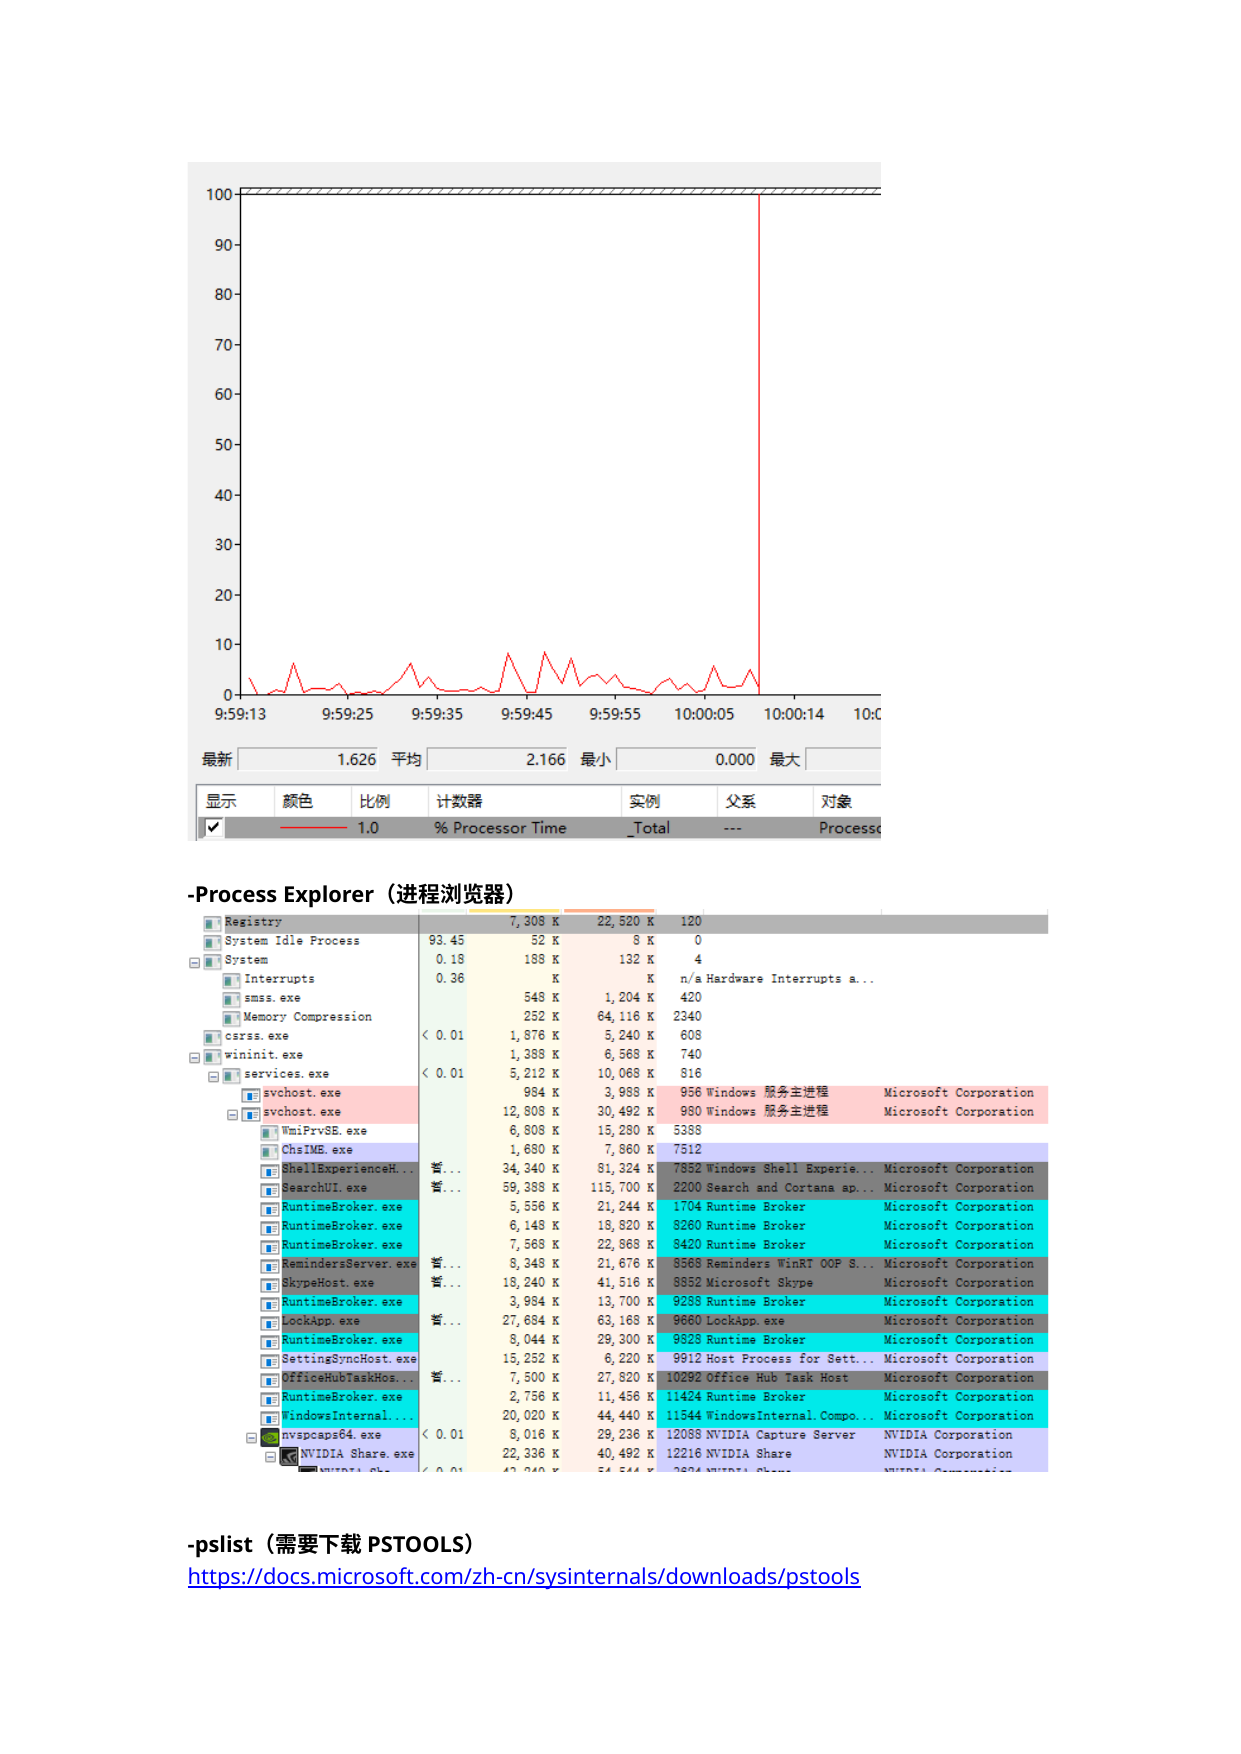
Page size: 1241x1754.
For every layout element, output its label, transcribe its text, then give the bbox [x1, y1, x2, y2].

text -pslist（需要下载PSTOOLS） [187, 1527, 1053, 1559]
picture [187, 909, 1053, 1472]
text -Process Explorer（进程浏览器） [187, 877, 1053, 909]
text https://docs.microsoft.com/zh-cn/sysinternals/downloads/pstools [187, 1559, 1053, 1592]
picture [187, 162, 881, 841]
